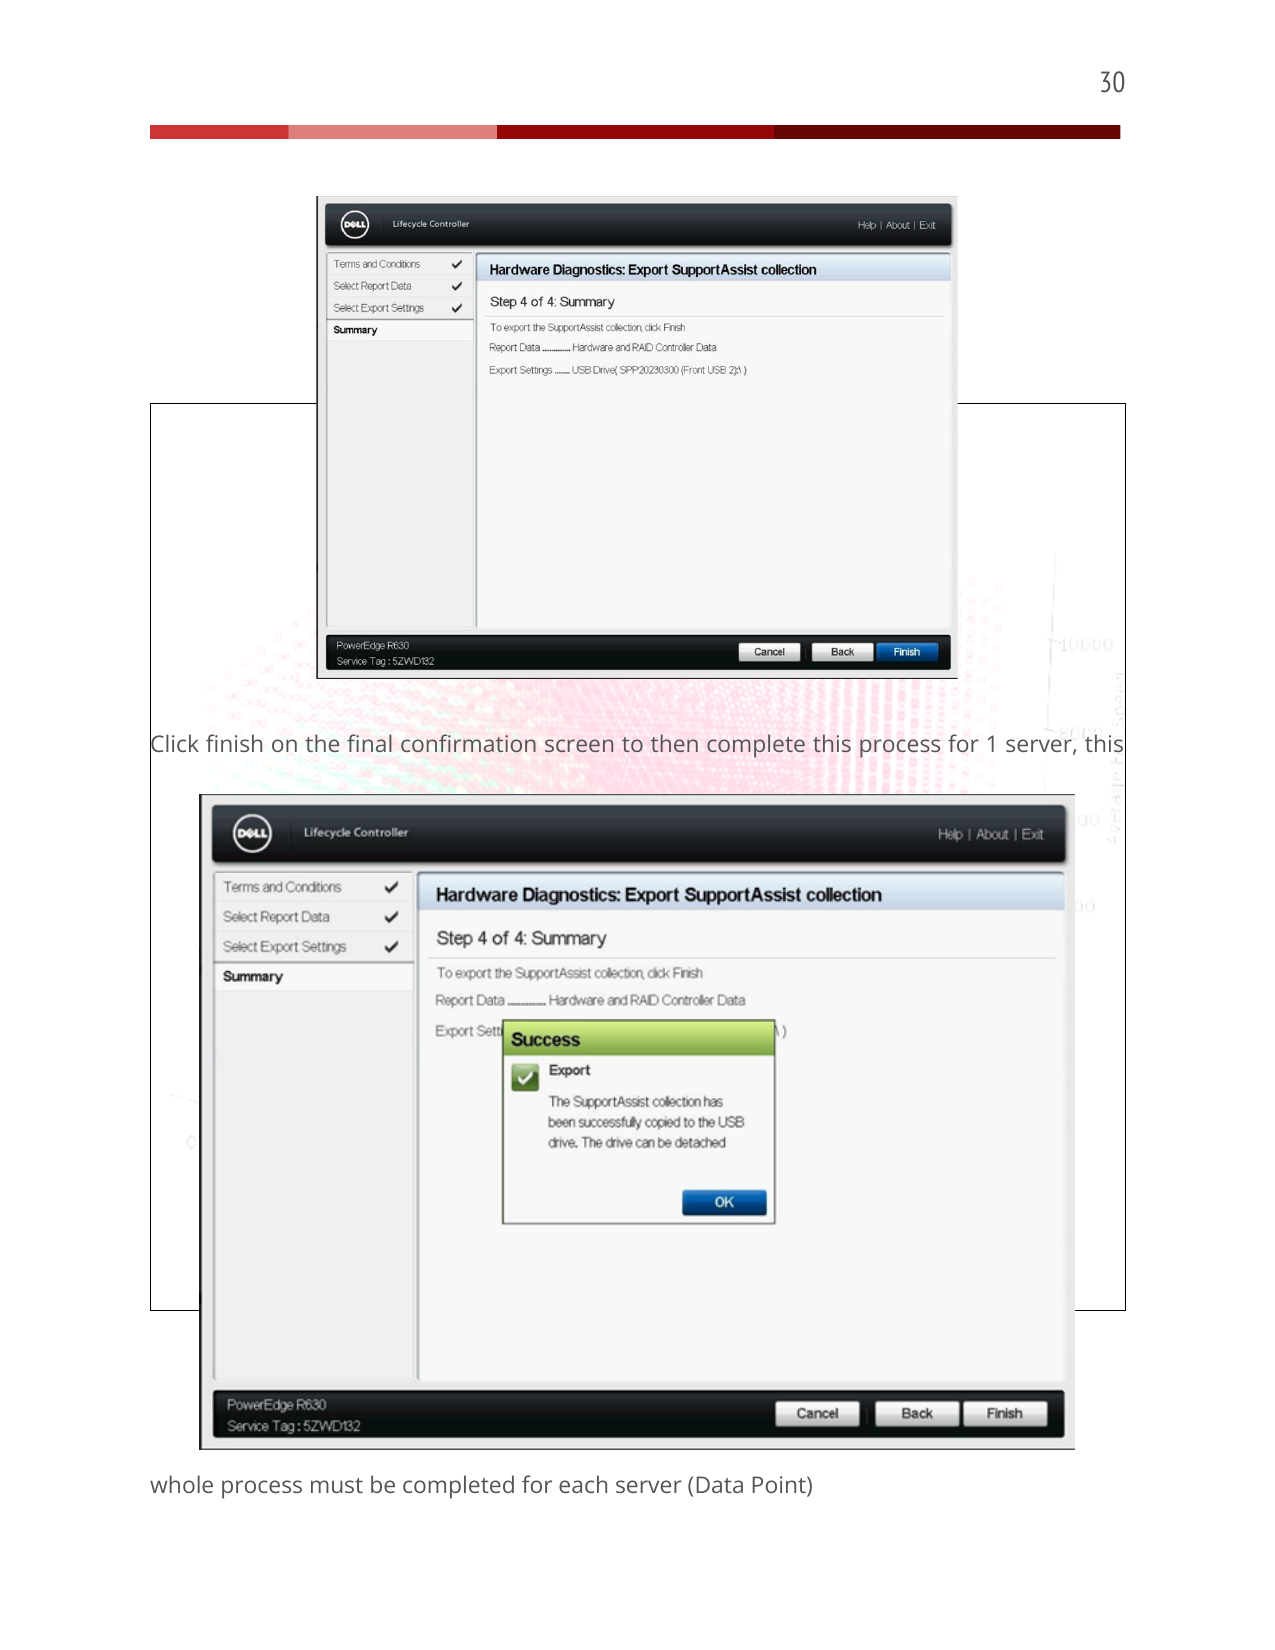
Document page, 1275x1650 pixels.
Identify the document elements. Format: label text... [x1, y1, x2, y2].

picture [199, 794, 1075, 1450]
picture [316, 196, 958, 679]
picture [150, 125, 1121, 139]
